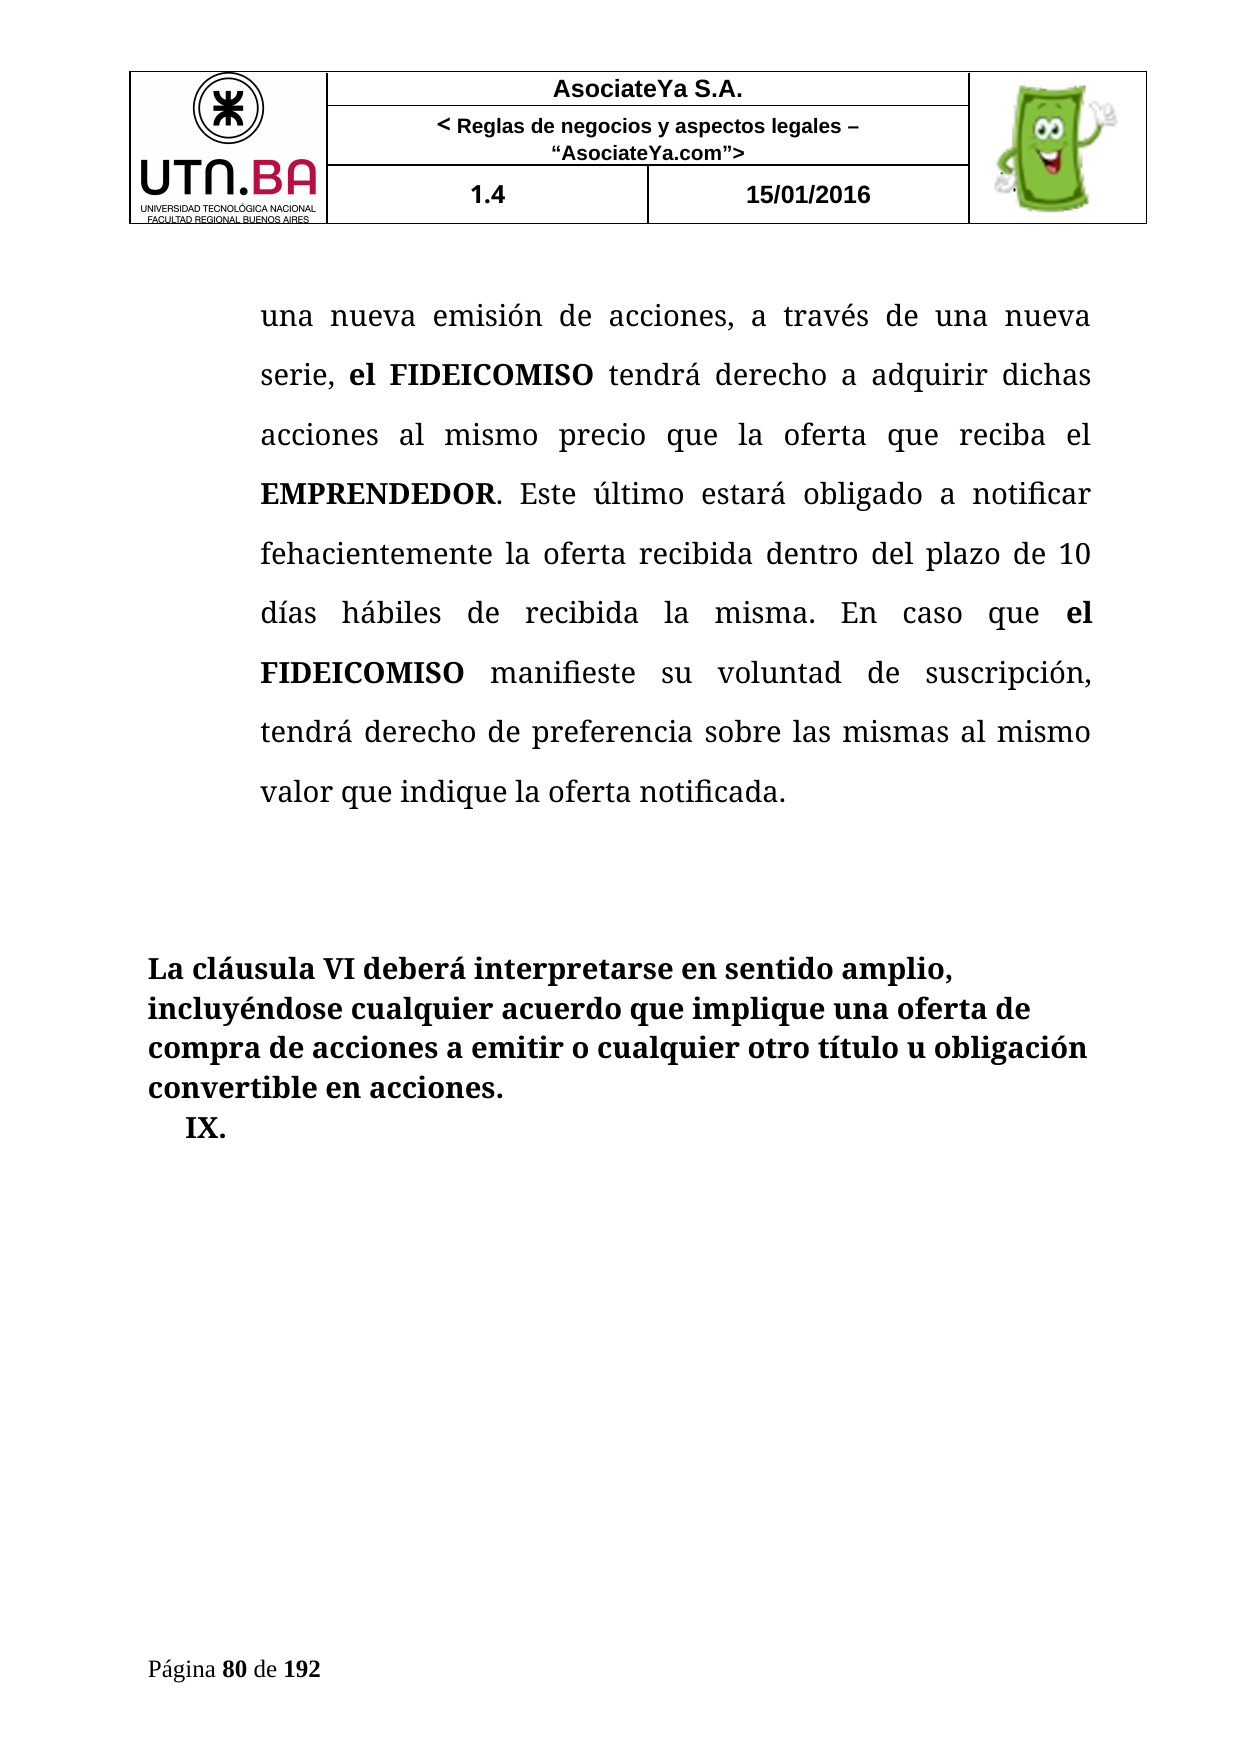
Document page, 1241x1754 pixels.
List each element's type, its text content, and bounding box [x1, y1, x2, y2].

picture [982, 78, 1126, 217]
picture [141, 72, 316, 223]
text La cláusula VI deberá interpretarse en sentido amplio, incluyéndose cualquier acuerdo que implique una oferta de compra de acciones a emitir o cualquier otro título u obligación convertible en acciones. [148, 948, 1092, 1107]
